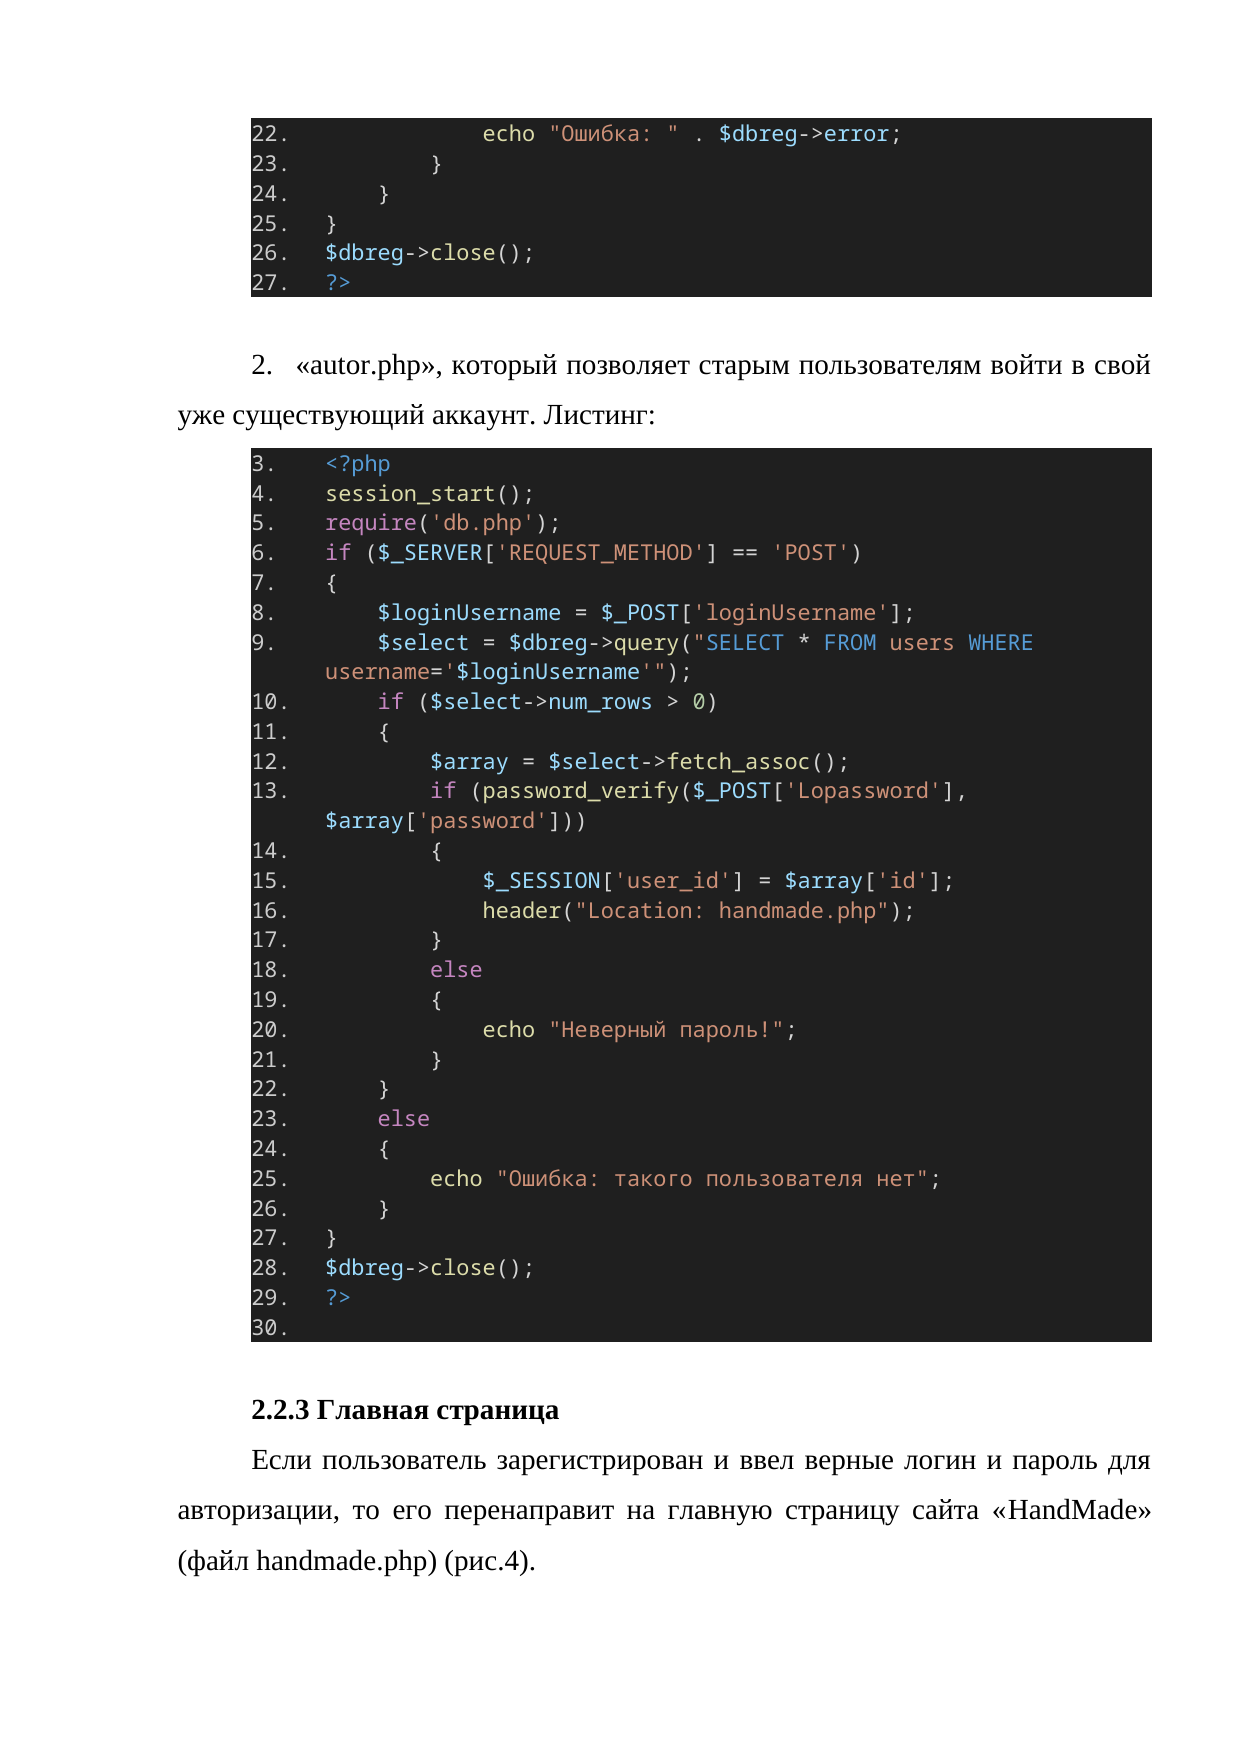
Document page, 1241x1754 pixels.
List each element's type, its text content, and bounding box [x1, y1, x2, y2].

list } [251, 924, 1152, 954]
list <?php [251, 448, 1152, 478]
list if ($select->num_rows > 0) [251, 686, 1152, 716]
list $_SESSION['user_id'] = $array['id']; [251, 865, 1152, 895]
list } [251, 148, 1152, 178]
list { [251, 567, 1152, 597]
list «autor.php», который позволяет старым пользователям войти в свой уже существующий аккаунт. Листинг: [177, 347, 1152, 431]
list $dbreg->close(); [251, 237, 1152, 267]
list else [251, 954, 1152, 984]
list else [251, 1103, 1152, 1133]
list echo "Ошибка: такого пользователя нет"; [251, 1163, 1152, 1193]
list ?> [251, 267, 1152, 297]
list require('db.php'); [251, 507, 1152, 537]
list } [251, 1222, 1152, 1252]
text Если пользователь зарегистрирован и ввел верные логин и пароль для авторизации, то его перенаправит на главную страницу сайта «HandMade» (файл handmade.php) (рис.4). [177, 1442, 1152, 1576]
list { [251, 835, 1152, 865]
list header("Location: handmade.php"); [251, 895, 1152, 924]
list } [251, 1193, 1152, 1222]
list $select = $dbreg->query("SELECT * FROM users WHERE username='$loginUsername'"); [251, 627, 1152, 686]
list } [251, 207, 1152, 237]
list } [251, 1044, 1152, 1073]
list ?> [251, 1282, 1152, 1312]
list { [251, 716, 1152, 746]
list } [251, 178, 1152, 207]
list session_start(); [251, 478, 1152, 507]
list if (password_verify($_POST['Lopassword'], $array['password'])) [251, 776, 1152, 835]
list $dbreg->close(); [251, 1252, 1152, 1282]
list echo "Неверный пароль!"; [251, 1014, 1152, 1044]
list { [251, 984, 1152, 1014]
list if ($_SERVER['REQUEST_METHOD'] == 'POST') [251, 537, 1152, 567]
subtitle 2.2.3 Главная страница [177, 1392, 1152, 1425]
list echo "Ошибка: " . $dbreg->error; [251, 118, 1152, 148]
list $array = $select->fetch_assoc(); [251, 746, 1152, 776]
list $loginUsername = $_POST['loginUsername']; [251, 597, 1152, 627]
list } [251, 1073, 1152, 1103]
list { [251, 1133, 1152, 1163]
